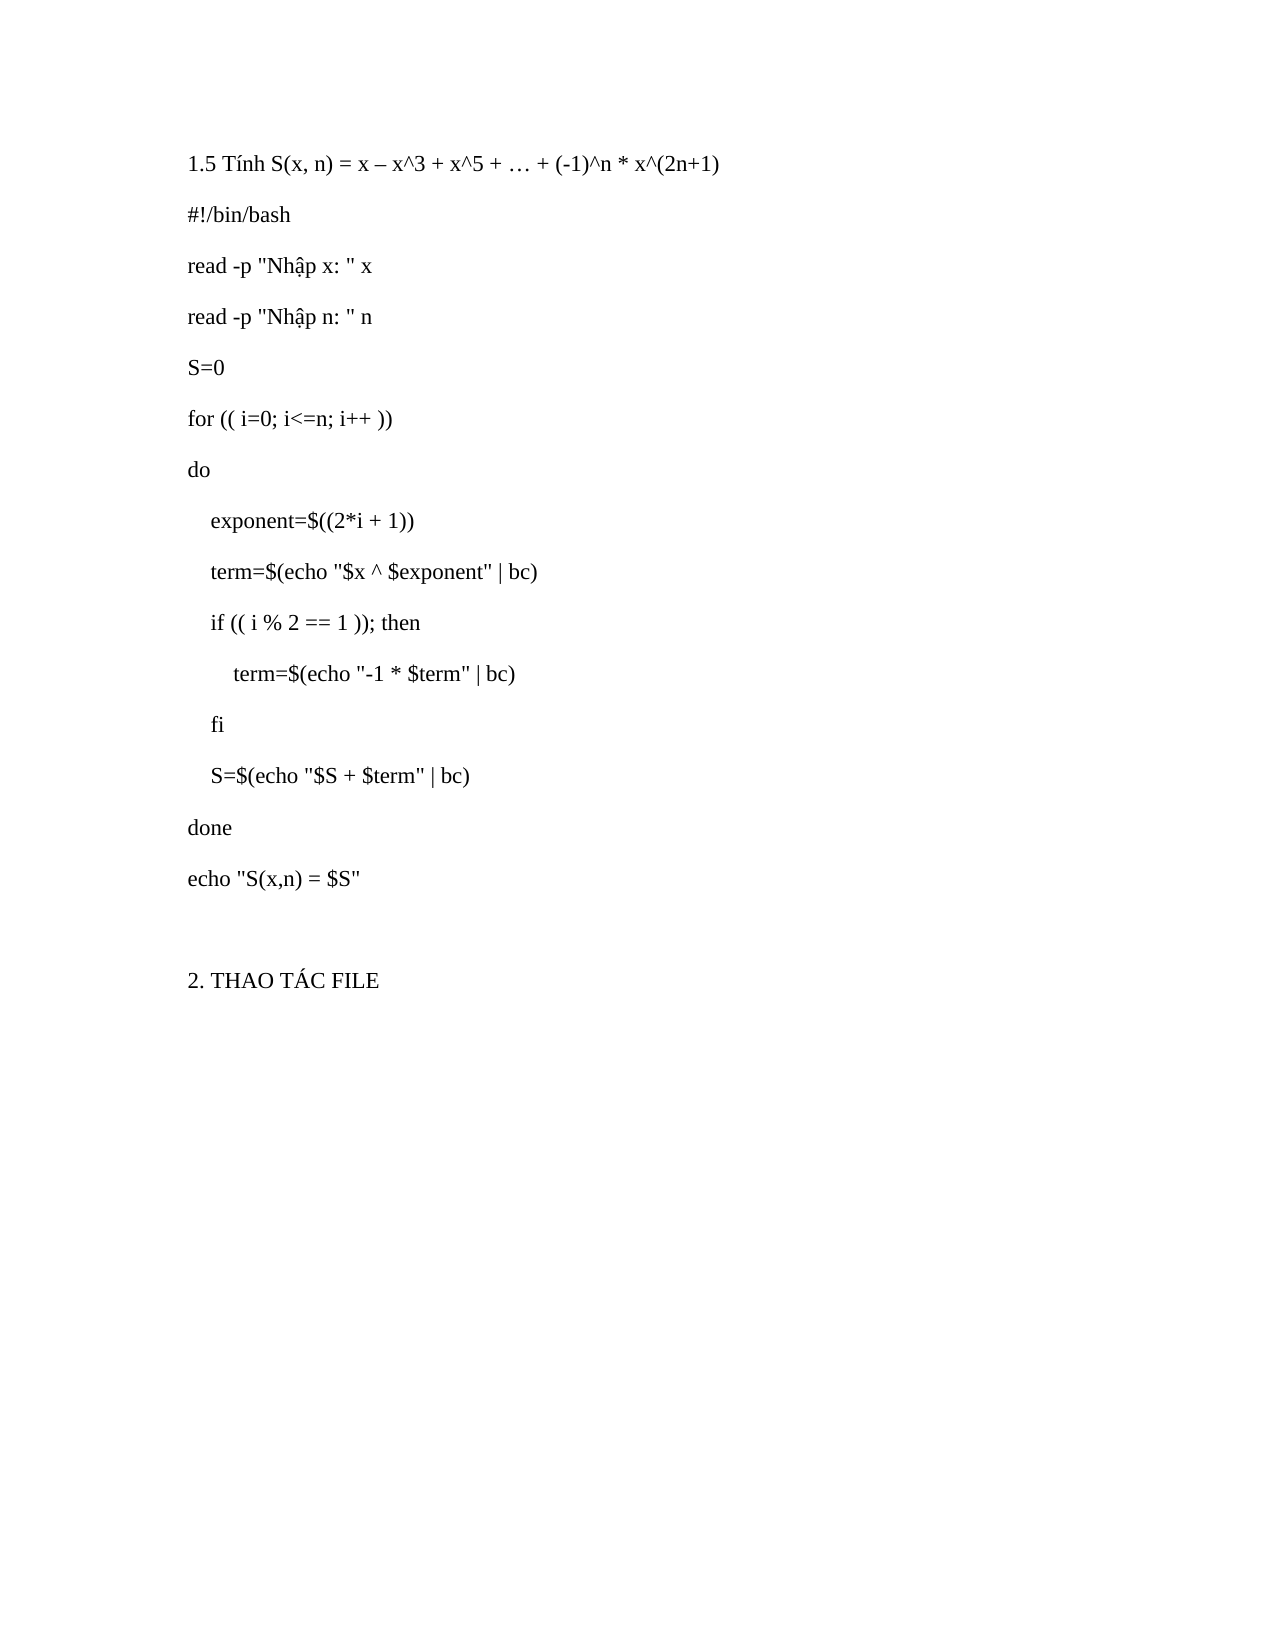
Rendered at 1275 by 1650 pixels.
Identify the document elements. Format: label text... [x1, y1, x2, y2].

text term=$(echo "-1 * $term" | bc) [187, 660, 1087, 687]
text 2. THAO TÁC FILE [187, 967, 1087, 993]
text fi [187, 711, 1087, 738]
text read -p "Nhập n: " n [187, 303, 1087, 329]
text #!/bin/bash [187, 201, 1087, 227]
text exponent=$((2*i + 1)) [187, 507, 1087, 534]
text echo "S(x,n) = $S" [187, 864, 1087, 891]
text S=$(echo "$S + $term" | bc) [187, 762, 1087, 789]
text do [187, 456, 1087, 483]
text S=0 [187, 354, 1087, 381]
text done [187, 813, 1087, 840]
text read -p "Nhập x: " x [187, 252, 1087, 278]
text for (( i=0; i<=n; i++ )) [187, 405, 1087, 432]
text term=$(echo "$x ^ $exponent" | bc) [187, 558, 1087, 585]
text if (( i % 2 == 1 )); then [187, 609, 1087, 636]
text 1.5 Tính S(x, n) = x – x^3 + x^5 + … + (-1)^n * x^(2n+1) [187, 150, 1087, 176]
